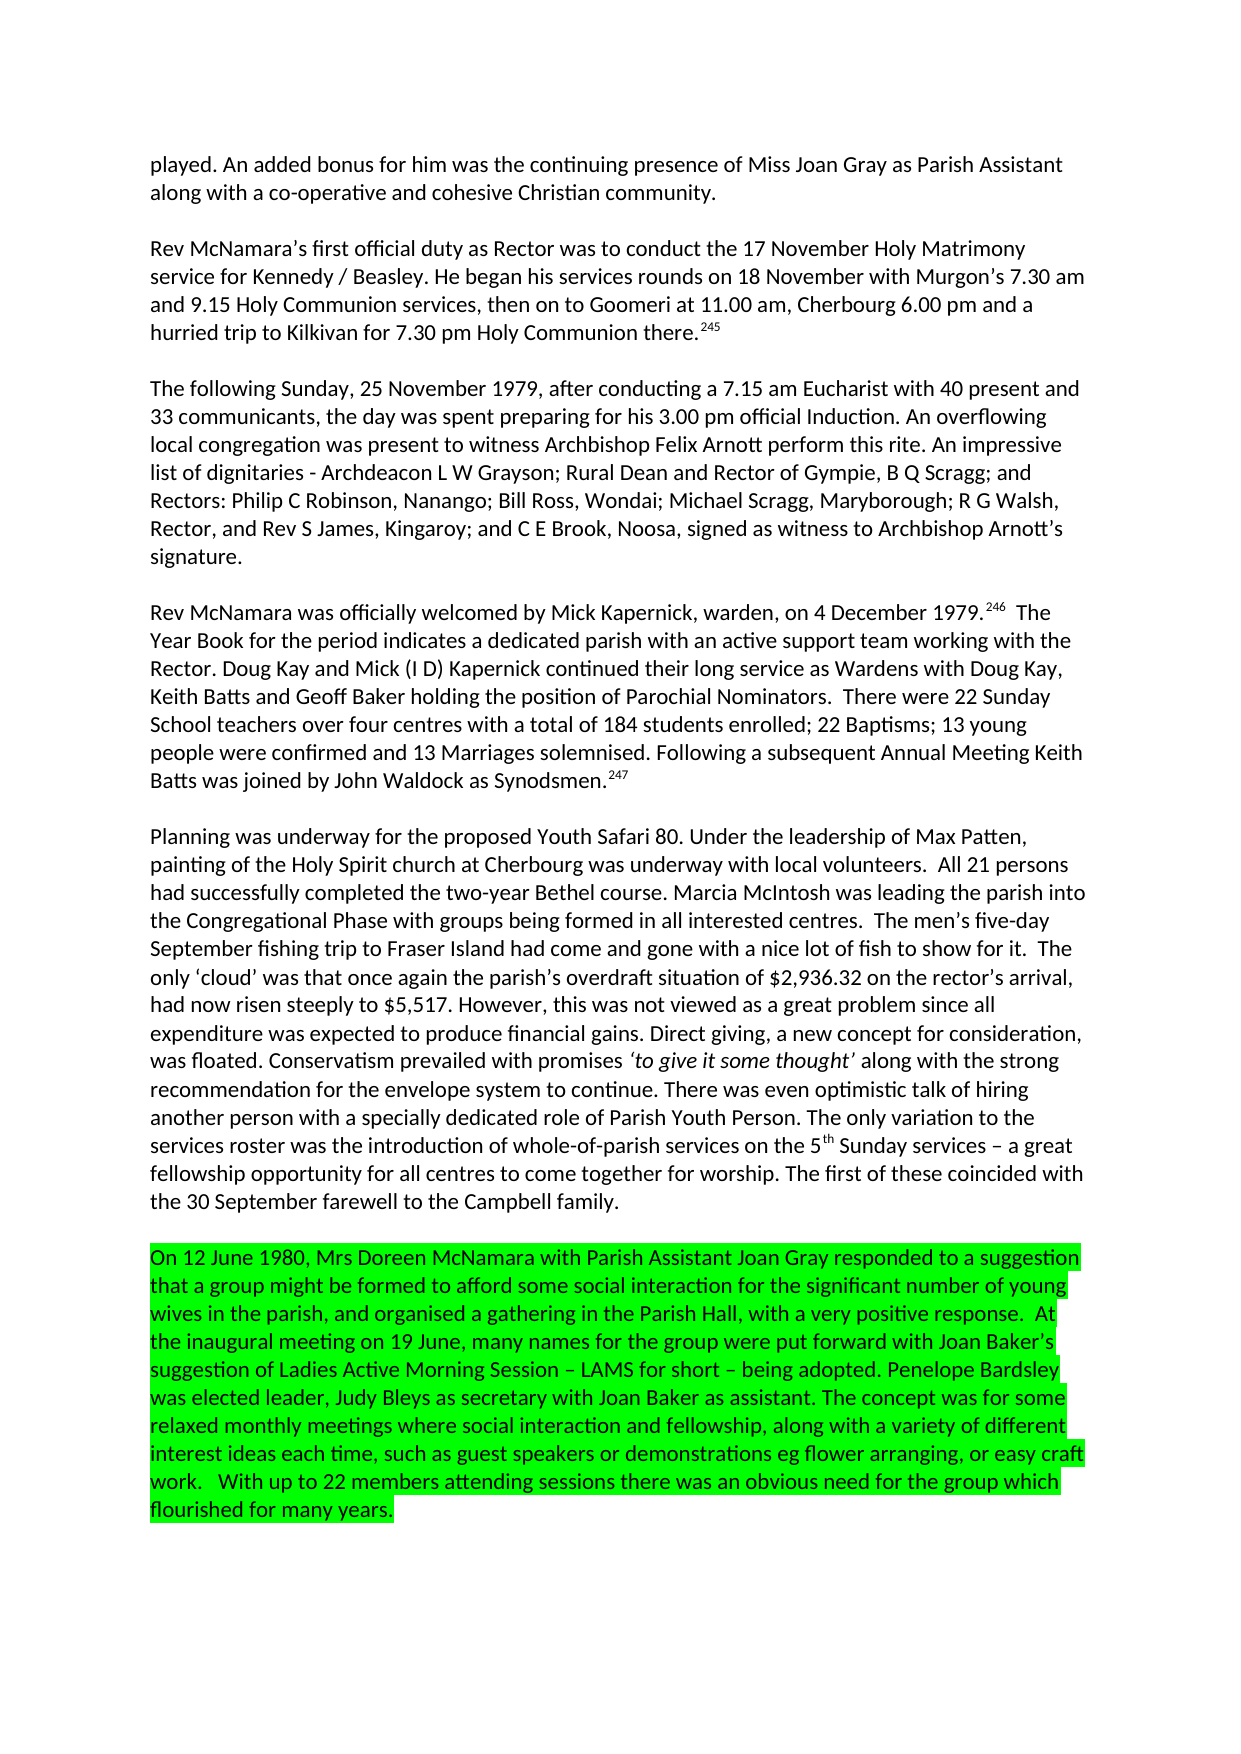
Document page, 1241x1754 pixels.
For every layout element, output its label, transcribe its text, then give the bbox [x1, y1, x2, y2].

text The following Sunday, 25 November 1979, after conducting a 7.15 am Eucharist with 40 present and 33 communicants, the day was spent preparing for his 3.00 pm official Induction. An overflowing local congregation was present to witness Archbishop Felix Arnott perform this rite. An impressive list of dignitaries - Archdeacon L W Grayson; Rural Dean and Rector of Gympie, B Q Scragg; and Rectors: Philip C Robinson, Nanango; Bill Ross, Wondai; Michael Scragg, Maryborough; R G Walsh, Rector, and Rev S James, Kingaroy; and C E Brook, Noosa, signed as witness to Archbishop Arnott’s signature. [150, 374, 1090, 570]
text Rev McNamara was officially welcomed by Mick Kapernick, warden, on 4 December 1979. The Year Book for the period indicates a dedicated parish with an active support team working with the Rector. Doug Kay and Mick (I D) Kapernick continued their long service as Wardens with Doug Kay, Keith Batts and Geoff Baker holding the position of Parochial Nominators. There were 22 Sunday School teachers over four centres with a total of 184 students enrolled; 22 Baptisms; 13 young people were confirmed and 13 Marriages solemnised. Following a subsequent Annual Meeting Keith Batts was joined by John Waldock as Synodsmen. [150, 598, 1090, 794]
text Rev McNamara’s first official duty as Rector was to conduct the 17 November Holy Matrimony service for Kennedy / Beasley. He began his services rounds on 18 November with Murgon’s 7.30 am and 9.15 Holy Communion services, then on to Goomeri at 11.00 am, Cherbourg 6.00 pm and a hurried trip to Kilkivan for 7.30 pm Holy Communion there. [150, 234, 1090, 346]
text Planning was underway for the proposed Youth Safari 80. Under the leadership of Max Patten, painting of the Holy Spirit church at Cherbourg was underway with local volunteers. All 21 persons had successfully completed the two-year Bethel course. Marcia McIntosh was leading the parish into the Congregational Phase with groups being formed in all interested centres. The men’s five-day September fishing trip to Fraser Island had come and gone with a nice lot of fish to show for it. The only ‘cloud’ was that once again the parish’s overdraft situation of $2,936.32 on the rector’s arrival, had now risen steeply to $5,517. However, this was not viewed as a great problem since all expenditure was expected to produce financial gains. Direct giving, a new concept for consideration, was floated. Conservatism prevailed with promises ‘to give it some thought’ along with the strong recommendation for the envelope system to continue. There was even optimistic talk of hiring another person with a specially dedicated role of Parish Youth Person. The only variation to the services roster was the introduction of whole-of-parish services on the 5th Sunday services – a great fellowship opportunity for all centres to come together for worship. The first of these coincided with the 30 September farewell to the Campbell family. [150, 822, 1090, 1215]
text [150, 150, 1090, 206]
text On 12 June 1980, Mrs Doreen McNamara with Parish Assistant Joan Gray responded to a suggestion that a group might be formed to afford some social interaction for the significant number of young wives in the parish, and organised a gathering in the Parish Hall, with a very positive response. At the inaugural meeting on 19 June, many names for the group were put forward with Joan Baker’s suggestion of Ladies Active Morning Session – LAMS for short – being adopted. Penelope Bardsley was elected leader, Judy Bleys as secretary with Joan Baker as assistant. The concept was for some relaxed monthly meetings where social interaction and fellowship, along with a variety of different interest ideas each time, such as guest speakers or demonstrations eg flower arranging, or easy craft work. With up to 22 members attending sessions there was an obvious need for the group which flourished for many years. [394, 1243, 1090, 1523]
